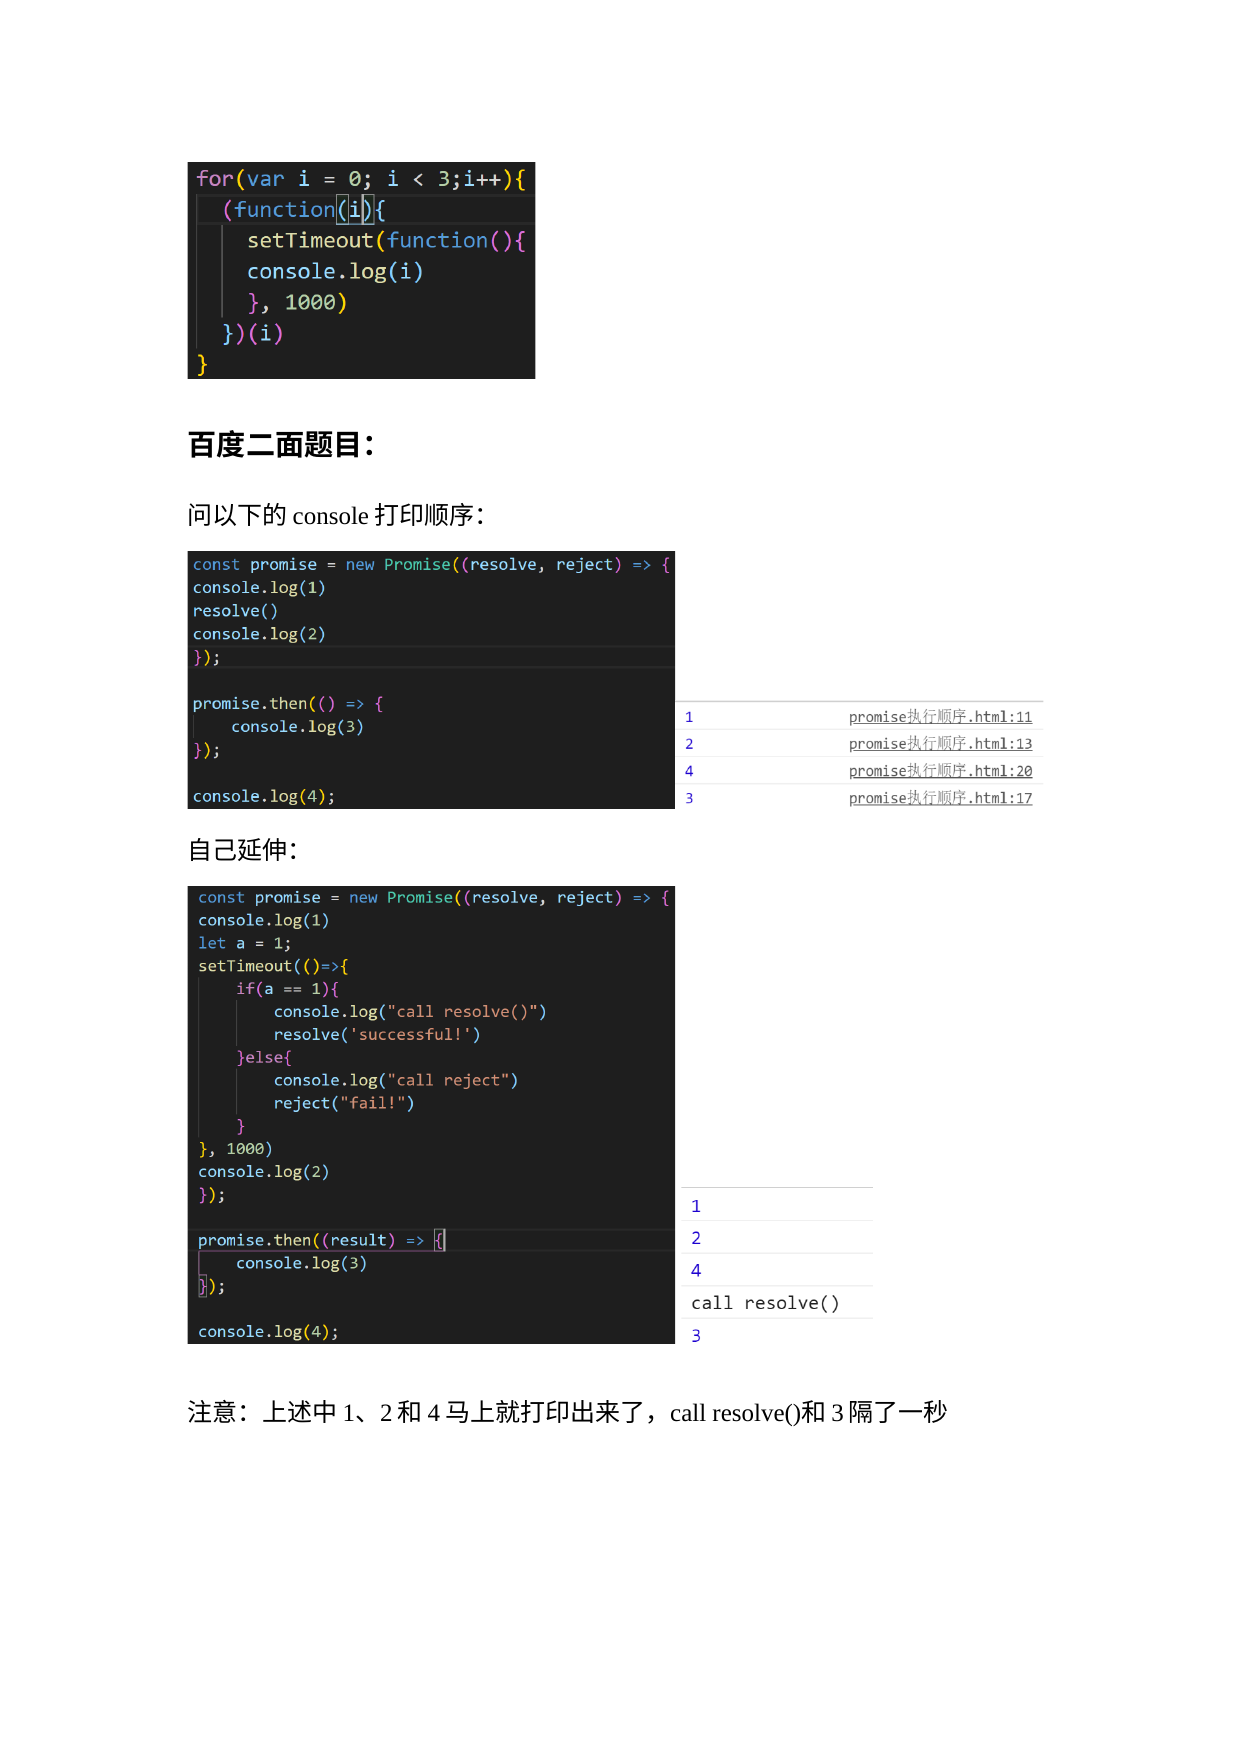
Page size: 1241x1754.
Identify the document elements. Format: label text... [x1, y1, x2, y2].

text 自己延伸： [187, 816, 1053, 881]
picture [681, 1187, 873, 1344]
text 注意：上述中1、2和4马上就打印出来了，call resolve()和3隔了一秒 [187, 1378, 1053, 1443]
text 问以下的console打印顺序： [187, 481, 1053, 546]
picture [187, 551, 1044, 809]
picture [187, 886, 675, 1344]
subtitle 百度二面题目： [187, 410, 1053, 475]
picture [187, 162, 536, 379]
